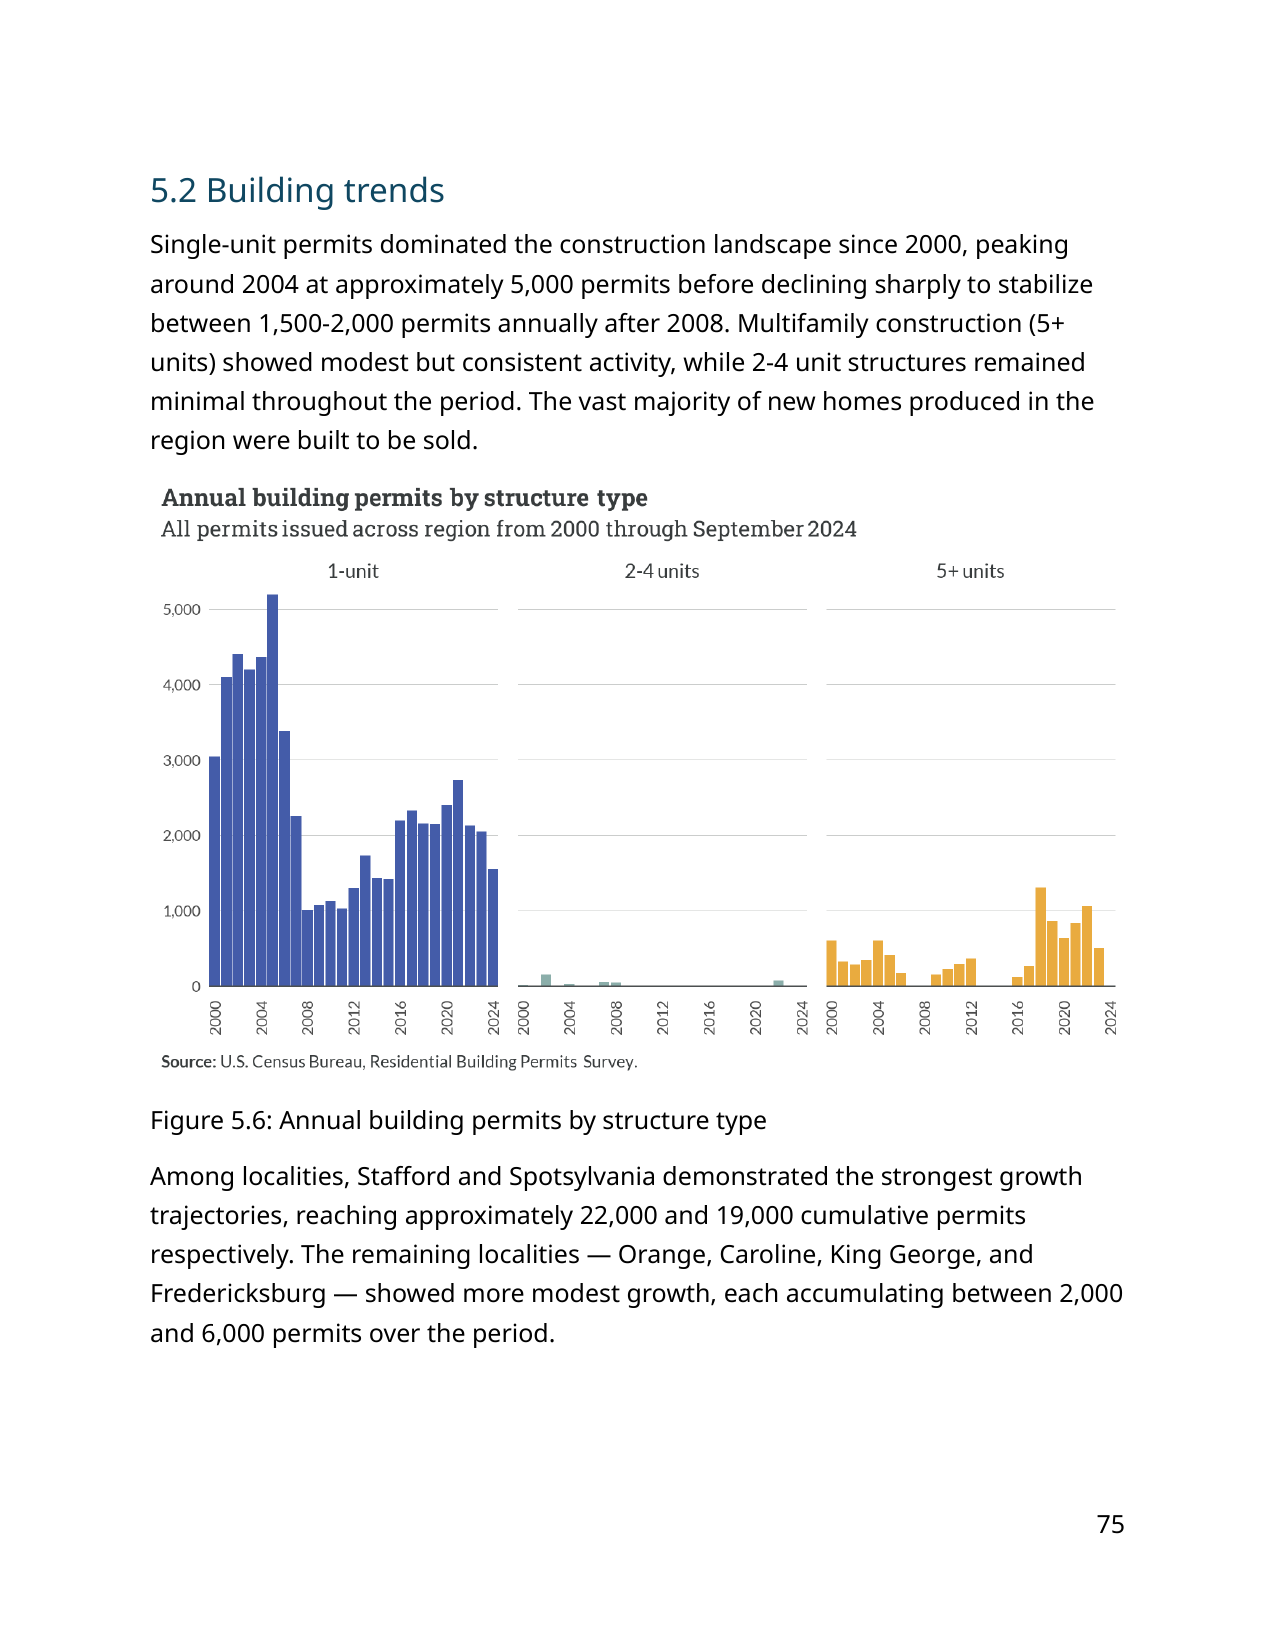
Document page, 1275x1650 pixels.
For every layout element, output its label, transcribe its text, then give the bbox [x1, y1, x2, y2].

text Single-unit permits dominated the construction landscape since 2000, peaking around 2004 at approximately 5,000 permits before declining sharply to stabilize between 1,500-2,000 permits annually after 2008. Multifamily construction (5+ units) showed modest but consistent activity, while 2-4 unit structures remained minimal throughout the period. The vast majority of new homes produced in the region were built to be sold. [150, 227, 1125, 457]
text Figure 5.6: Annual building permits by structure type [150, 1103, 1125, 1137]
text Among localities, Stafford and Spotsylvania demonstrated the strongest growth trajectories, reaching approximately 22,000 and 19,000 cumulative permits respectively. The remaining localities — Orange, Caroline, King George, and Fredericksburg — showed more modest growth, each accumulating between 2,000 and 6,000 permits over the period. [150, 1158, 1125, 1349]
subtitle 5.2 Building trends [150, 167, 1125, 212]
picture [150, 478, 1125, 1081]
